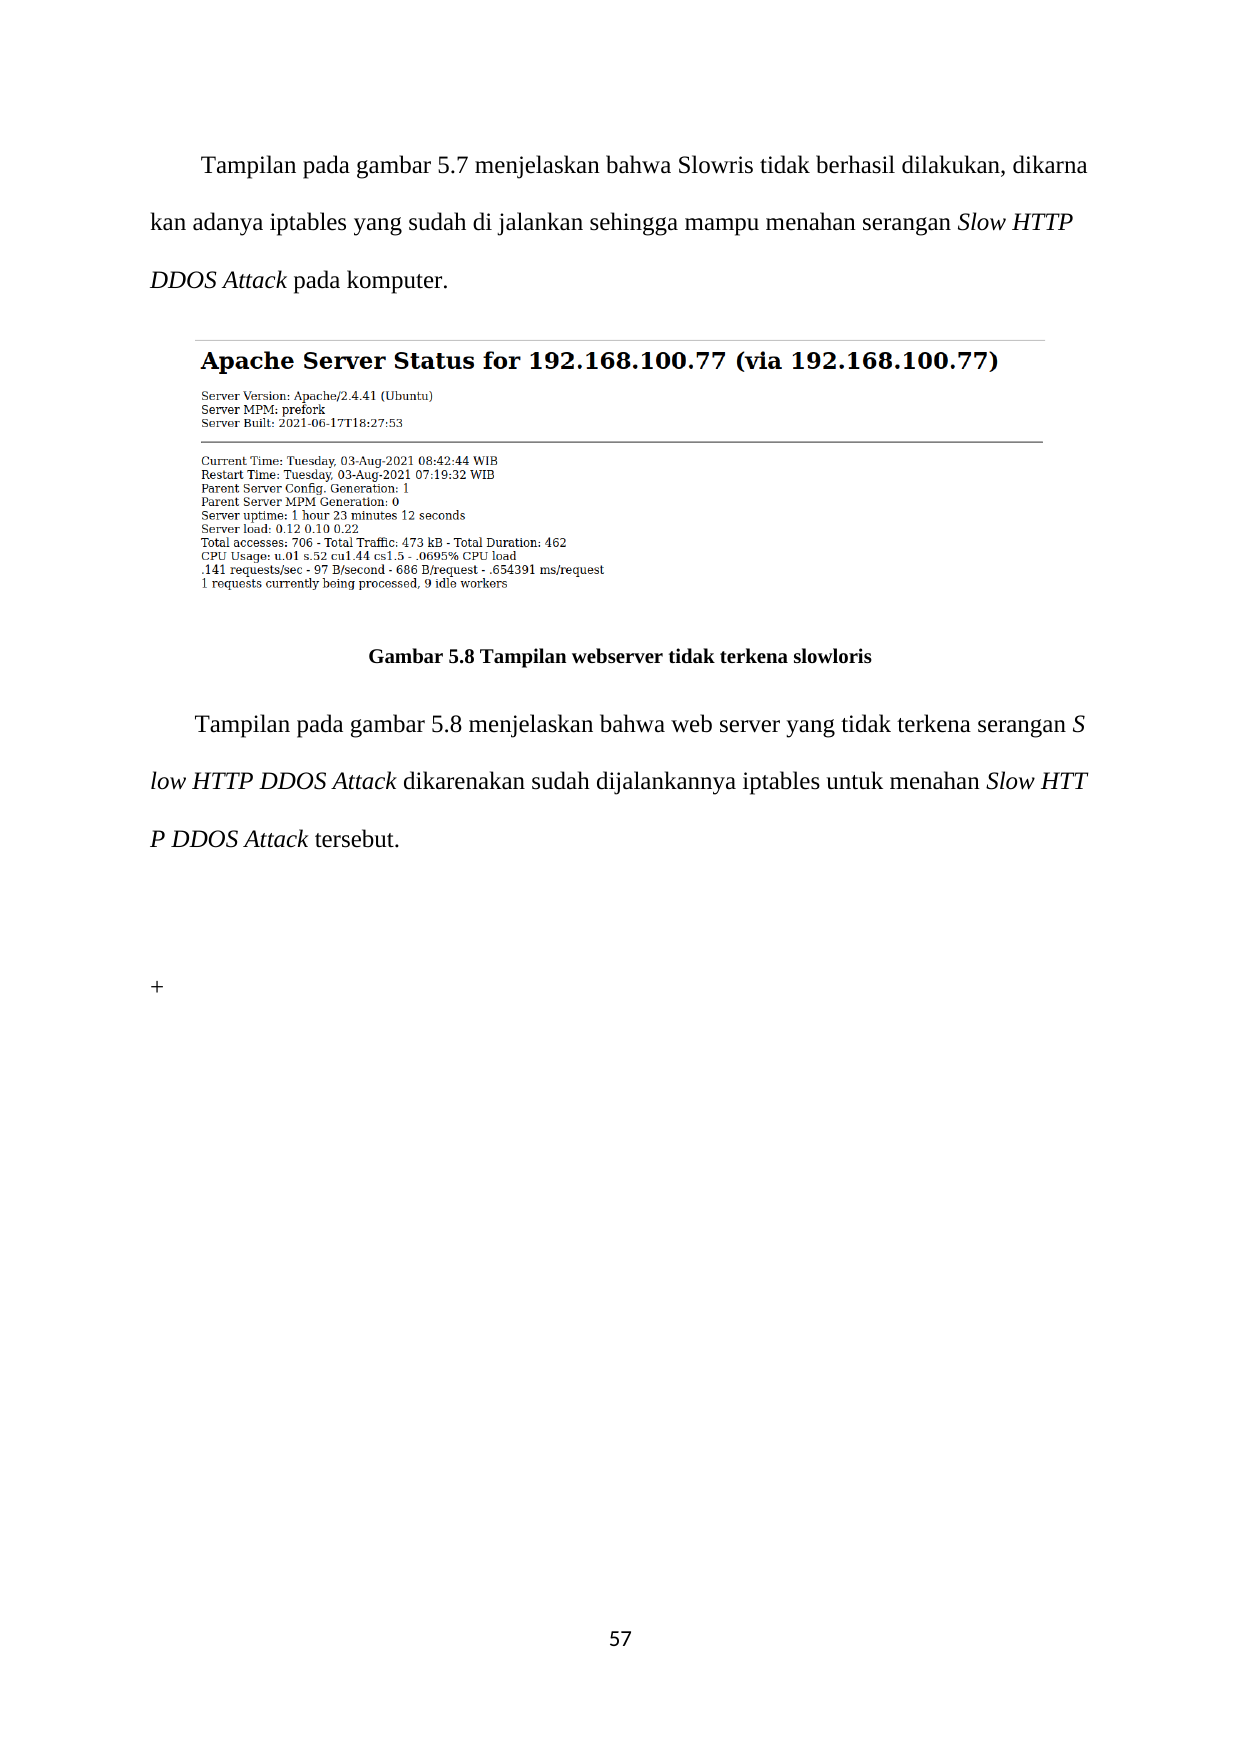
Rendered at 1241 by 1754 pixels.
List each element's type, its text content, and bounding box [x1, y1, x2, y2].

text + [150, 972, 1090, 1001]
text Tampilan pada gambar 5.7 menjelaskan bahwa Slowris tidak berhasil dilakukan, dikarnakan adanya iptables yang sudah di jalankan sehingga mampu menahan serangan Slow HTTP DDOS Attack pada komputer. [150, 150, 1090, 294]
picture [195, 339, 1046, 600]
text Tampilan pada gambar 5.8 menjelaskan bahwa web server yang tidak terkena serangan Slow HTTP DDOS Attack dikarenakan sudah dijalankannya iptables untuk menahan Slow HTTP DDOS Attack tersebut. [150, 709, 1090, 852]
text Gambar 5.8 Tampilan webserver tidak terkena slowloris [150, 644, 1090, 668]
